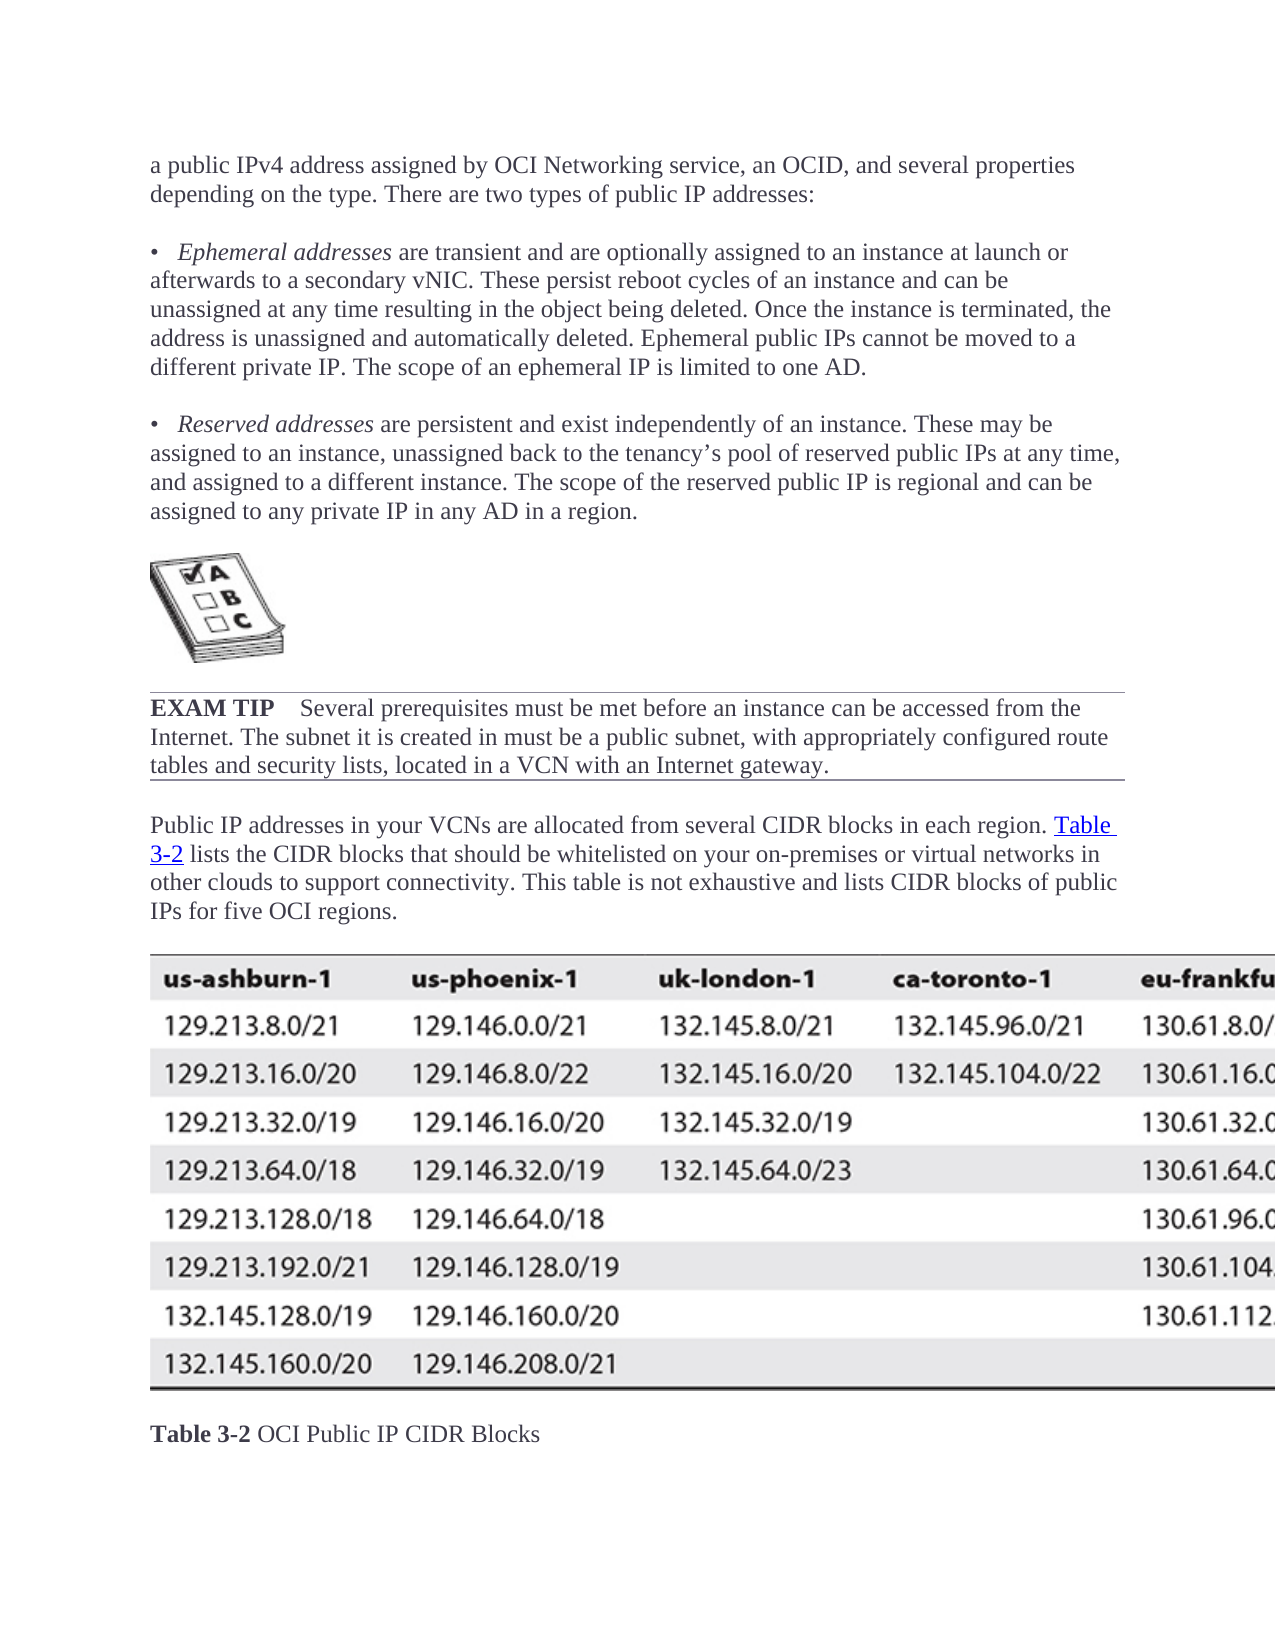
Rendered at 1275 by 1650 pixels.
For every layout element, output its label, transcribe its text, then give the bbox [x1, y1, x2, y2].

text • Ephemeral addresses are transient and are optionally assigned to an instance at launch or afterwards to a secondary vNIC. These persist reboot cycles of an instance and can be unassigned at any time resulting in the object being deleted. Once the instance is terminated, the address is unassigned and automatically deleted. Ephemeral public IPs cannot be moved to a different private IP. The scope of an ephemeral IP is limited to one AD. [150, 237, 1125, 380]
text • Reserved addresses are persistent and exist independently of an instance. These may be assigned to an instance, unassigned back to the tenancy’s pool of reserved public IPs at any time, and assigned to a different instance. The scope of the reserved public IP is regional and can be assigned to any private IP in any AD in a region. [150, 409, 1125, 524]
text Public IP addresses in your VCNs are allocated from several CIDR blocks in each region. Table 3-2 lists the CIDR blocks that should be whitelisted on your on-premises or virtual networks in other clouds to support connectivity. This table is not exhaustive and lists CIDR blocks of public IPs for five OCI regions. [150, 810, 1125, 925]
picture [150, 954, 1275, 1391]
picture [150, 553, 287, 663]
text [150, 150, 1125, 207]
text Table 3-2 OCI Public IP CIDR Blocks [150, 1419, 1125, 1448]
text EXAM TIP Several prerequisites must be met before an instance can be accessed from the Internet. The subnet it is created in must be a public subnet, with appropriately configured route tables and security lists, located in a VCN with an Internet gateway. [150, 693, 1125, 779]
